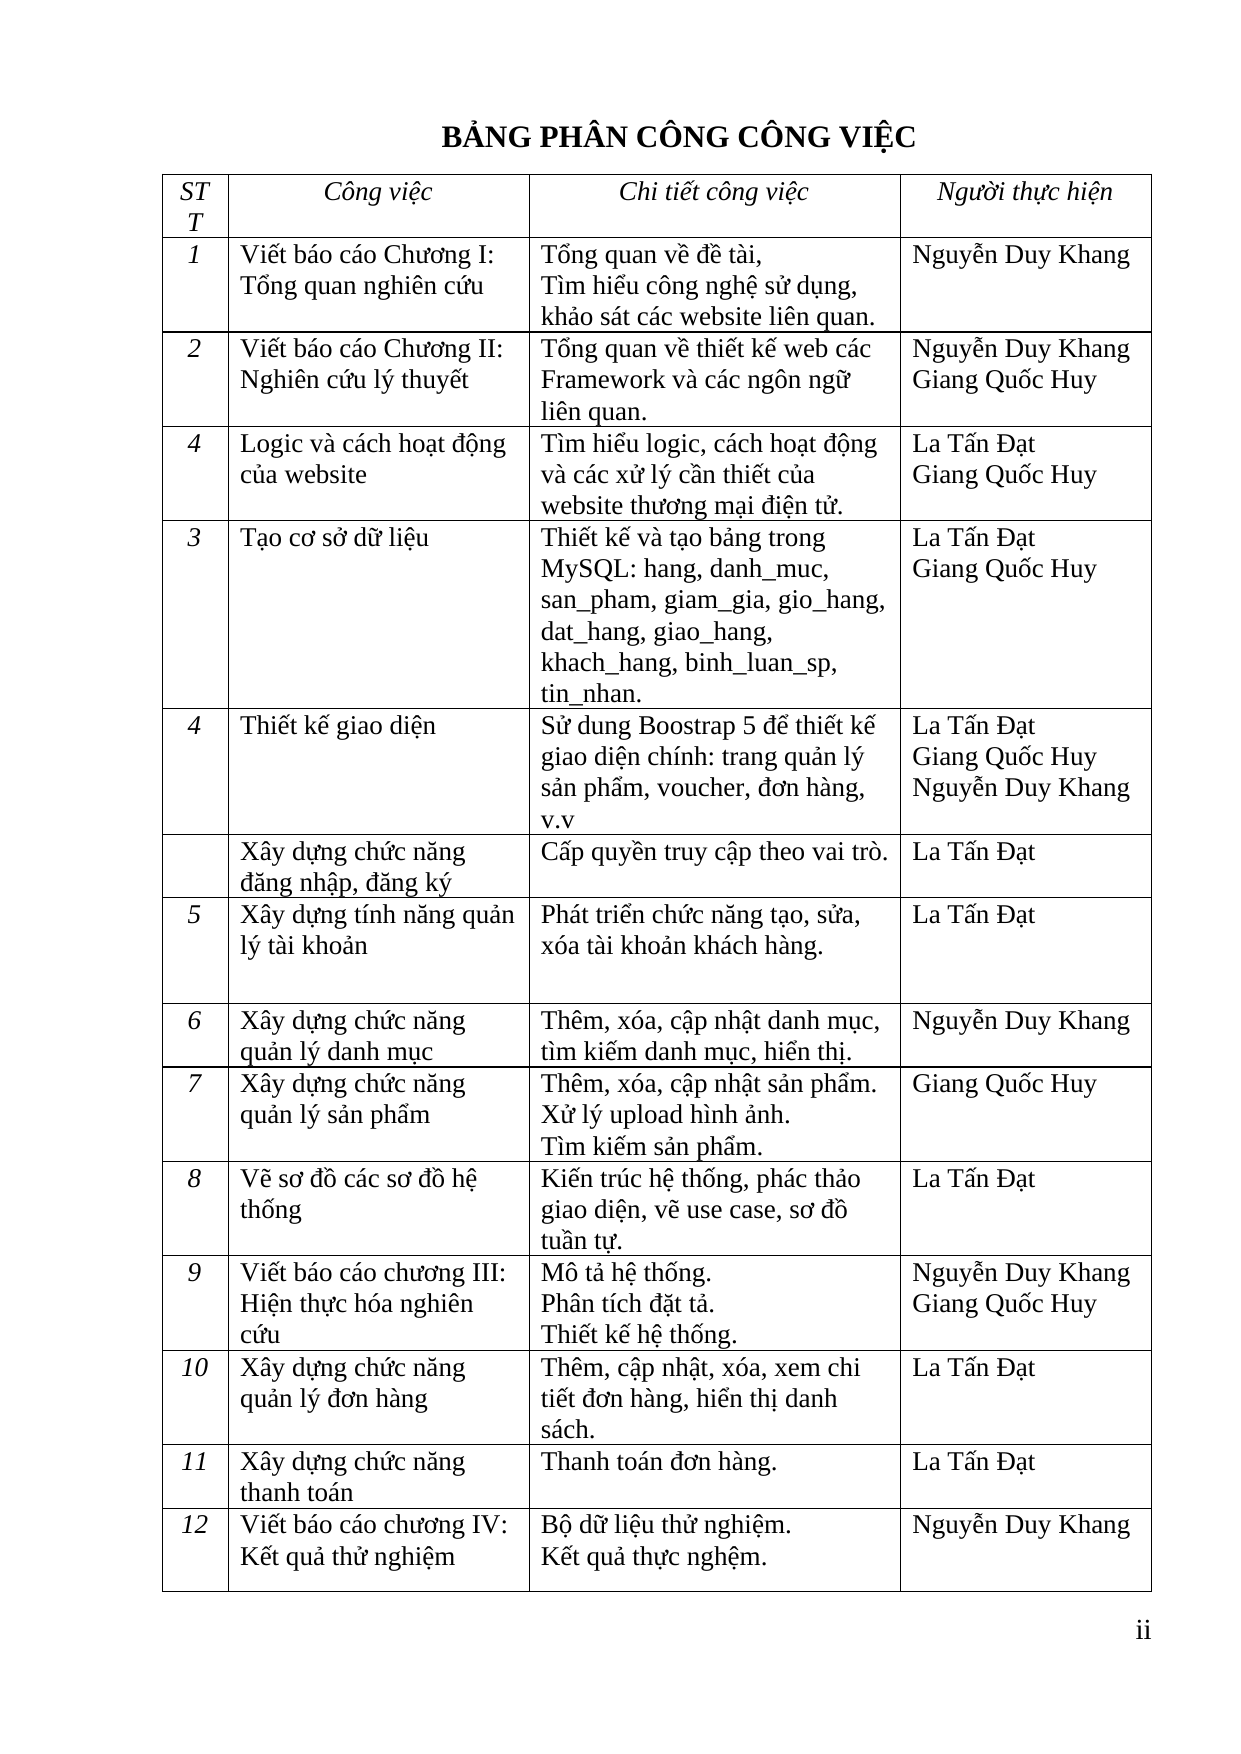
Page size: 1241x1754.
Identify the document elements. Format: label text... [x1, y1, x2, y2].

table_cell Bộ dữ liệu thử nghiệm. Kết quả thực nghệm. [530, 1509, 900, 1591]
table_cell Tạo cơ sở dữ liệu [229, 521, 529, 708]
table_cell Xây dựng chức năng quản lý đơn hàng [229, 1351, 529, 1444]
table_header STT [163, 175, 228, 237]
table_cell 4 [163, 427, 228, 520]
table_cell Tổng quan về thiết kế web các Framework và các ngôn ngữ liên quan. [530, 333, 900, 426]
table_cell 3 [163, 521, 228, 708]
table_cell Mô tả hệ thống. Phân tích đặt tả. Thiết kế hệ thống. [530, 1256, 900, 1350]
table_cell Xây dựng chức năng đăng nhập, đăng ký [229, 835, 529, 897]
table_cell Viết báo cáo chương IV: Kết quả thử nghiệm [229, 1509, 529, 1591]
table_cell 12 [163, 1509, 228, 1591]
table_cell Nguyễn Duy Khang Giang Quốc Huy [901, 1256, 1151, 1350]
table_cell Thiết kế và tạo bảng trong MySQL: hang, danh_muc, san_pham, giam_gia, gio_hang, dat_hang, giao_hang, khach_hang, binh_luan_sp, tin_nhan. [530, 521, 900, 708]
table_cell 7 [163, 1068, 228, 1161]
table_cell La Tấn Đạt Giang Quốc Huy [901, 521, 1151, 708]
table_cell Cấp quyền truy cập theo vai trò. [530, 835, 900, 897]
table_cell Tìm hiểu logic, cách hoạt động và các xử lý cần thiết của website thương mại điện tử. [530, 427, 900, 520]
table_cell La Tấn Đạt Giang Quốc Huy [901, 427, 1151, 520]
table_cell La Tấn Đạt [901, 835, 1151, 897]
table_cell 11 [163, 1445, 228, 1508]
table_cell Xây dựng chức năng thanh toán [229, 1445, 529, 1508]
table_cell Nguyễn Duy Khang [901, 238, 1151, 331]
table_cell Nguyễn Duy Khang [901, 1509, 1151, 1591]
table_cell Viết báo cáo Chương I: Tổng quan nghiên cứu [229, 238, 529, 331]
table_cell Thêm, xóa, cập nhật danh mục, tìm kiếm danh mục, hiển thị. [530, 1004, 900, 1066]
table_header Chi tiết công việc [530, 175, 900, 237]
table_cell Nguyễn Duy Khang [901, 1004, 1151, 1066]
table_cell Viết báo cáo chương III: Hiện thực hóa nghiên cứu [229, 1256, 529, 1350]
table_cell Giang Quốc Huy [901, 1068, 1151, 1161]
table_header Người thực hiện [901, 175, 1151, 237]
table_cell 1 [163, 238, 228, 331]
table_cell 9 [163, 1256, 228, 1350]
table_cell Thanh toán đơn hàng. [530, 1445, 900, 1508]
table_cell 8 [163, 1162, 228, 1255]
table_cell La Tấn Đạt [901, 1162, 1151, 1255]
table_cell Xây dựng chức năng quản lý danh mục [229, 1004, 529, 1066]
table_cell La Tấn Đạt [901, 898, 1151, 1003]
table_cell La Tấn Đạt [901, 1351, 1151, 1444]
table_cell Logic và cách hoạt động của website [229, 427, 529, 520]
table_cell Phát triển chức năng tạo, sửa, xóa tài khoản khách hàng. [530, 898, 900, 1003]
table_cell Nguyễn Duy Khang Giang Quốc Huy [901, 333, 1151, 426]
table_cell 4 [163, 709, 228, 834]
table_cell [163, 835, 228, 897]
table_cell 5 [163, 898, 228, 1003]
table_cell Viết báo cáo Chương II: Nghiên cứu lý thuyết [229, 333, 529, 426]
table_cell Tổng quan về đề tài, Tìm hiểu công nghệ sử dụng, khảo sát các website liên quan. [530, 238, 900, 331]
table_cell 10 [163, 1351, 228, 1444]
table_cell 6 [163, 1004, 228, 1066]
text BẢNG PHÂN CÔNG CÔNG VIỆC [207, 118, 1152, 154]
table_cell La Tấn Đạt Giang Quốc Huy Nguyễn Duy Khang [901, 709, 1151, 834]
table_cell Xây dựng tính năng quản lý tài khoản [229, 898, 529, 1003]
table_cell Xây dựng chức năng quản lý sản phẩm [229, 1068, 529, 1161]
table_cell Sử dung Boostrap 5 để thiết kế giao diện chính: trang quản lý sản phẩm, voucher, đơn hàng, v.v [530, 709, 900, 834]
table_cell Thiết kế giao diện [229, 709, 529, 834]
table_cell La Tấn Đạt [901, 1445, 1151, 1508]
table_cell Kiến trúc hệ thống, phác thảo giao diện, vẽ use case, sơ đồ tuần tự. [530, 1162, 900, 1255]
table_cell Thêm, cập nhật, xóa, xem chi tiết đơn hàng, hiển thị danh sách. [530, 1351, 900, 1444]
table_header Công việc [229, 175, 529, 237]
table_cell Vẽ sơ đồ các sơ đồ hệ thống [229, 1162, 529, 1255]
table_cell 2 [163, 333, 228, 426]
table_cell Thêm, xóa, cập nhật sản phẩm. Xử lý upload hình ảnh. Tìm kiếm sản phẩm. [530, 1068, 900, 1161]
